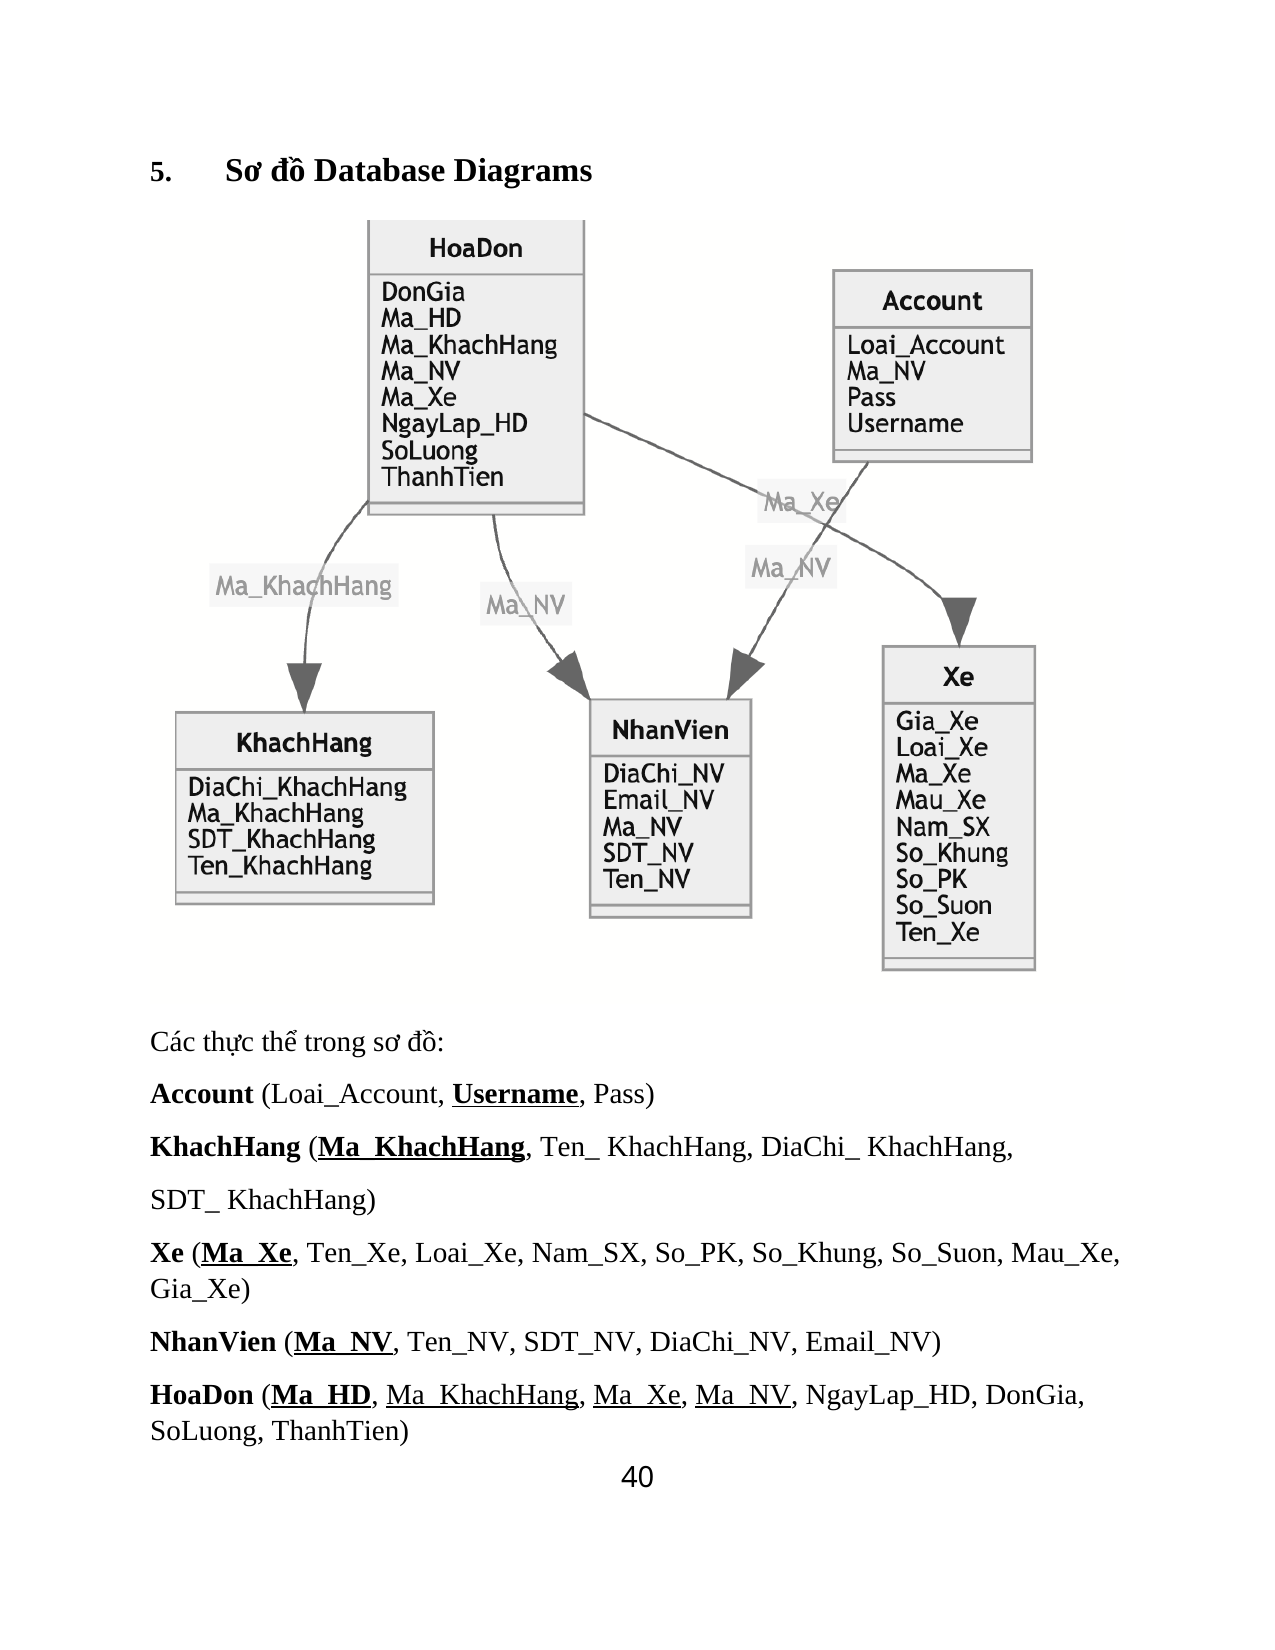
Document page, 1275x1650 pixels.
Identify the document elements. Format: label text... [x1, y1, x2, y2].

subtitle Sơ đồ Database Diagrams [150, 150, 1125, 188]
text Account (Loai_Account, Username, Pass) [150, 1077, 1125, 1110]
text KhachHang (Ma_KhachHang, Ten_ KhachHang, DiaChi_ KhachHang, [150, 1129, 1125, 1163]
text NhanVien (Ma_NV, Ten_NV, SDT_NV, DiaChi_NV, Email_NV) [150, 1324, 1125, 1357]
text SDT_ KhachHang) [150, 1182, 1125, 1216]
text Xe (Ma_Xe, Ten_Xe, Loai_Xe, Nam_SX, So_PK, So_Khung, So_Suon, Mau_Xe, Gia_Xe) [150, 1235, 1125, 1305]
picture [150, 220, 1125, 1004]
text Các thực thể trong sơ đồ: [150, 1024, 1125, 1057]
text HoaDon (Ma_HD, Ma_KhachHang, Ma_Xe, Ma_NV, NgayLap_HD, DonGia, SoLuong, ThanhTien) [150, 1377, 1125, 1446]
